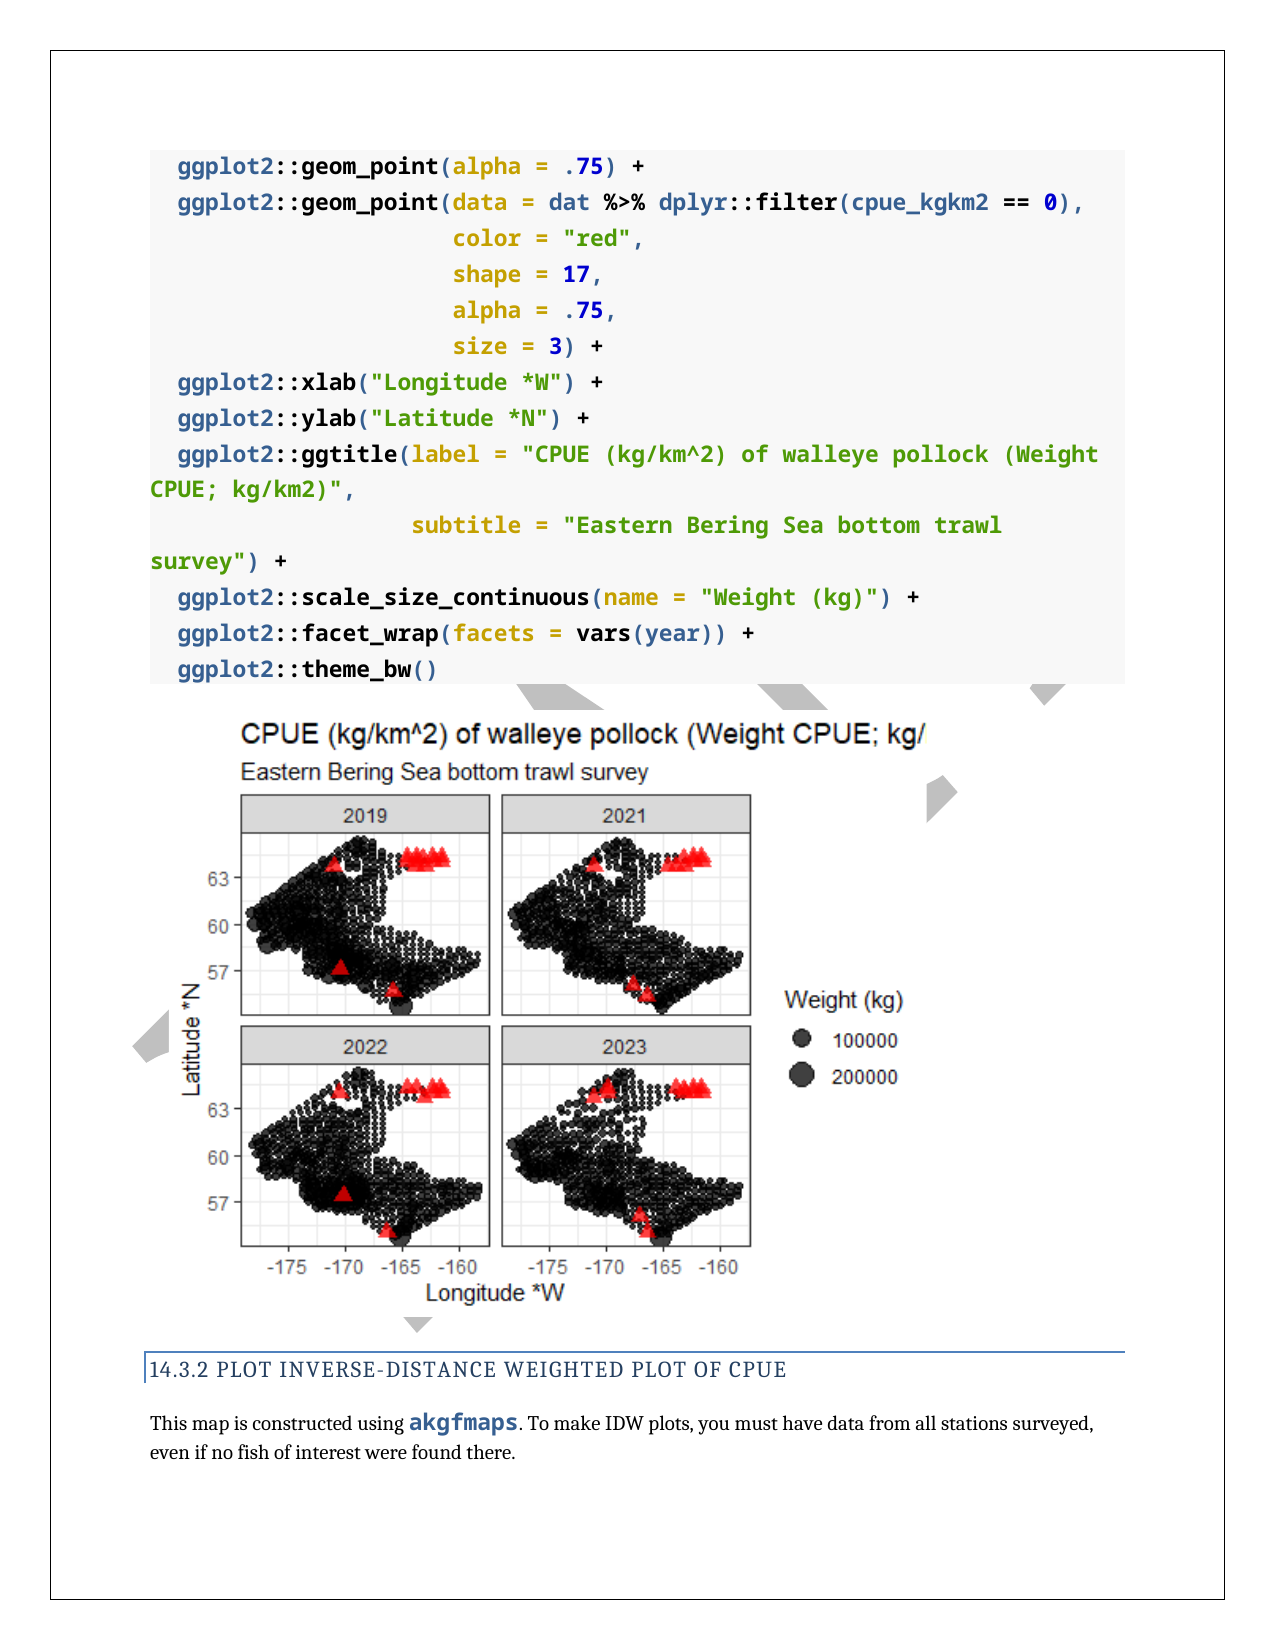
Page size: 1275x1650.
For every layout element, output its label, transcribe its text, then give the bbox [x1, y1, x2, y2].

subtitle 14.3.2 Plot inverse-distance weighted plot of CPUE [146, 1353, 1125, 1383]
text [150, 150, 1125, 684]
text This map is constructed using akgfmaps. To make IDW plots, you must have data from all stations surveyed, even if no fish of interest were found there. [150, 1406, 1125, 1464]
picture [168, 710, 927, 1317]
